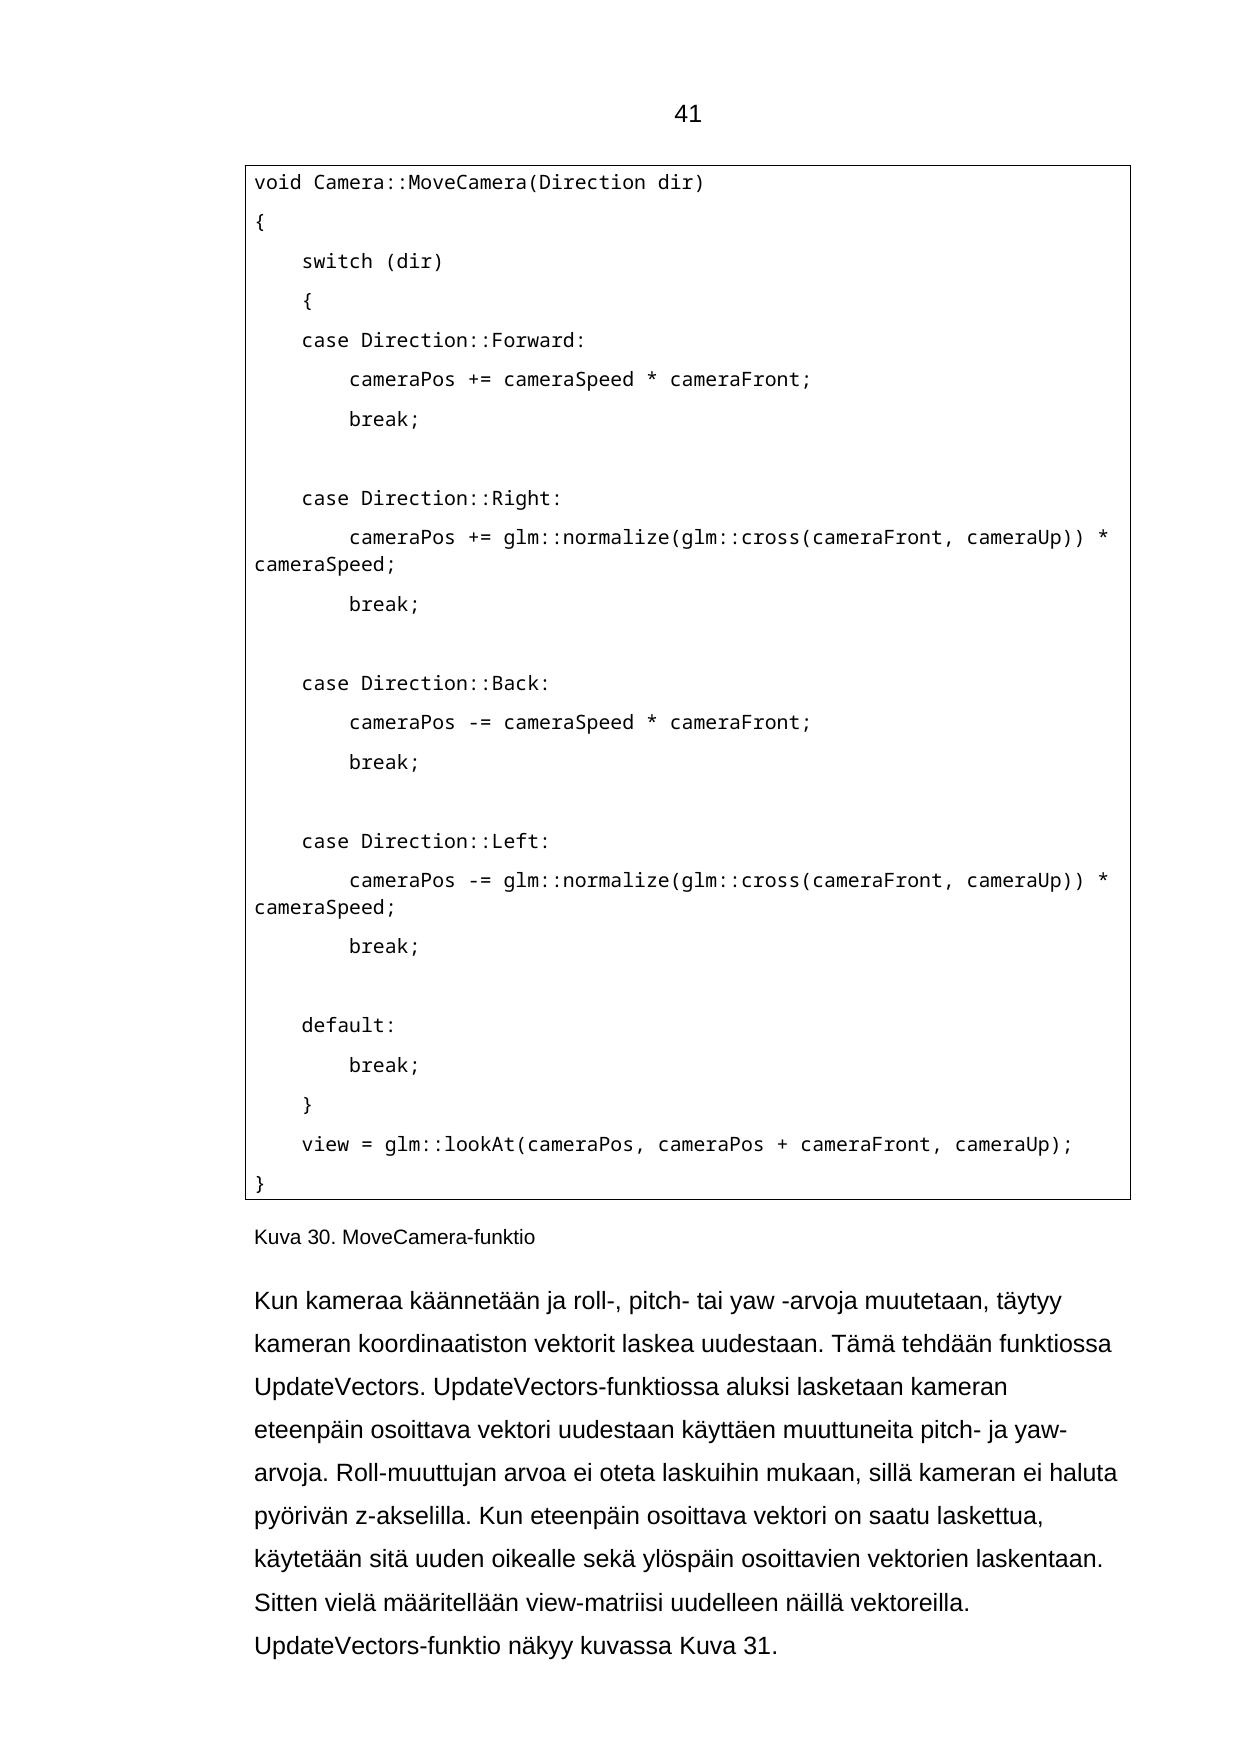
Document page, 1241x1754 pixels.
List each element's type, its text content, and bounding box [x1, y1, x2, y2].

text switch (dir) [246, 244, 1130, 274]
text void Camera::MoveCamera(Direction dir) [246, 166, 1130, 195]
text } [246, 1088, 1130, 1118]
text break; [246, 745, 1130, 775]
text { [246, 283, 1130, 314]
text cameraPos -= cameraSpeed * cameraFront; [246, 705, 1130, 735]
text case Direction::Back: [246, 666, 1130, 696]
text } [246, 1167, 1130, 1199]
text cameraPos -= glm::normalize(glm::cross(cameraFront, cameraUp)) * cameraSpeed; [246, 863, 1130, 920]
text { [246, 204, 1130, 235]
text default: [246, 1009, 1130, 1039]
text cameraPos += glm::normalize(glm::cross(cameraFront, cameraUp)) * cameraSpeed; [246, 520, 1130, 577]
text Kuva 30. MoveCamera-funktio [254, 1225, 1122, 1249]
text break; [246, 587, 1130, 617]
text break; [246, 930, 1130, 960]
text Kun kameraa käännetään ja roll-, pitch- tai yaw -arvoja muutetaan, täytyy kameran koordinaatiston vektorit laskea uudestaan. Tämä tehdään funktiossa UpdateVectors. UpdateVectors-funktiossa aluksi lasketaan kameran eteenpäin osoittava vektori uudestaan käyttäen muuttuneita pitch- ja yaw-arvoja. Roll-muuttujan arvoa ei oteta laskuihin mukaan, sillä kameran ei haluta pyörivän z-akselilla. Kun eteenpäin osoittava vektori on saatu laskettua, käytetään sitä uuden oikealle sekä ylöspäin osoittavien vektorien laskentaan. Sitten vielä määritellään view-matriisi uudelleen näillä vektoreilla. UpdateVectors-funktio näkyy kuvassa 31. [254, 1286, 1122, 1659]
text case Direction::Left: [246, 824, 1130, 854]
text break; [246, 1048, 1130, 1078]
text case Direction::Right: [246, 481, 1130, 511]
text break; [246, 402, 1130, 432]
text case Direction::Forward: [246, 323, 1130, 353]
text view = glm::lookAt(cameraPos, cameraPos + cameraFront, cameraUp); [246, 1127, 1130, 1157]
text cameraPos += cameraSpeed * cameraFront; [246, 362, 1130, 393]
